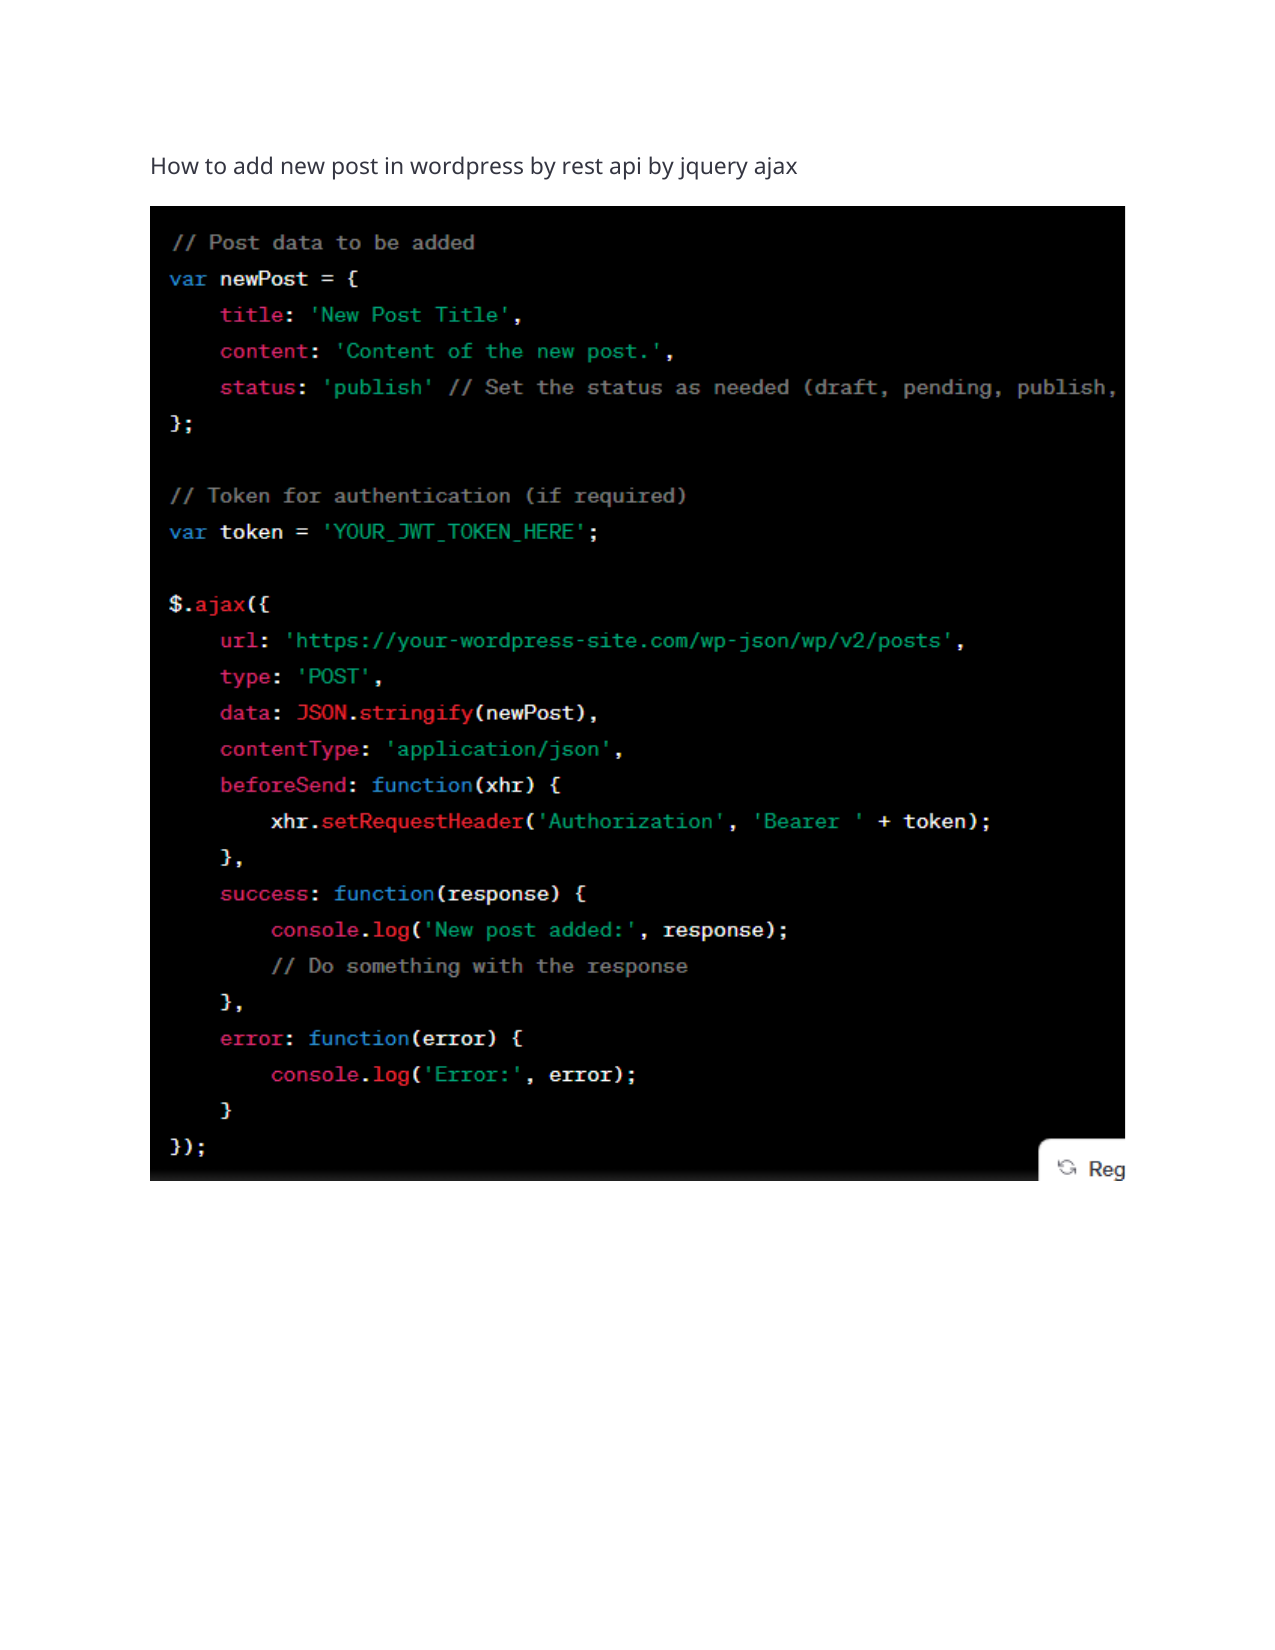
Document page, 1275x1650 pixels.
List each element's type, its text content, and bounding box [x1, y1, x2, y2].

picture [150, 206, 1125, 1181]
text How to add new post in wordpress by rest api by jquery ajax [150, 150, 1125, 181]
